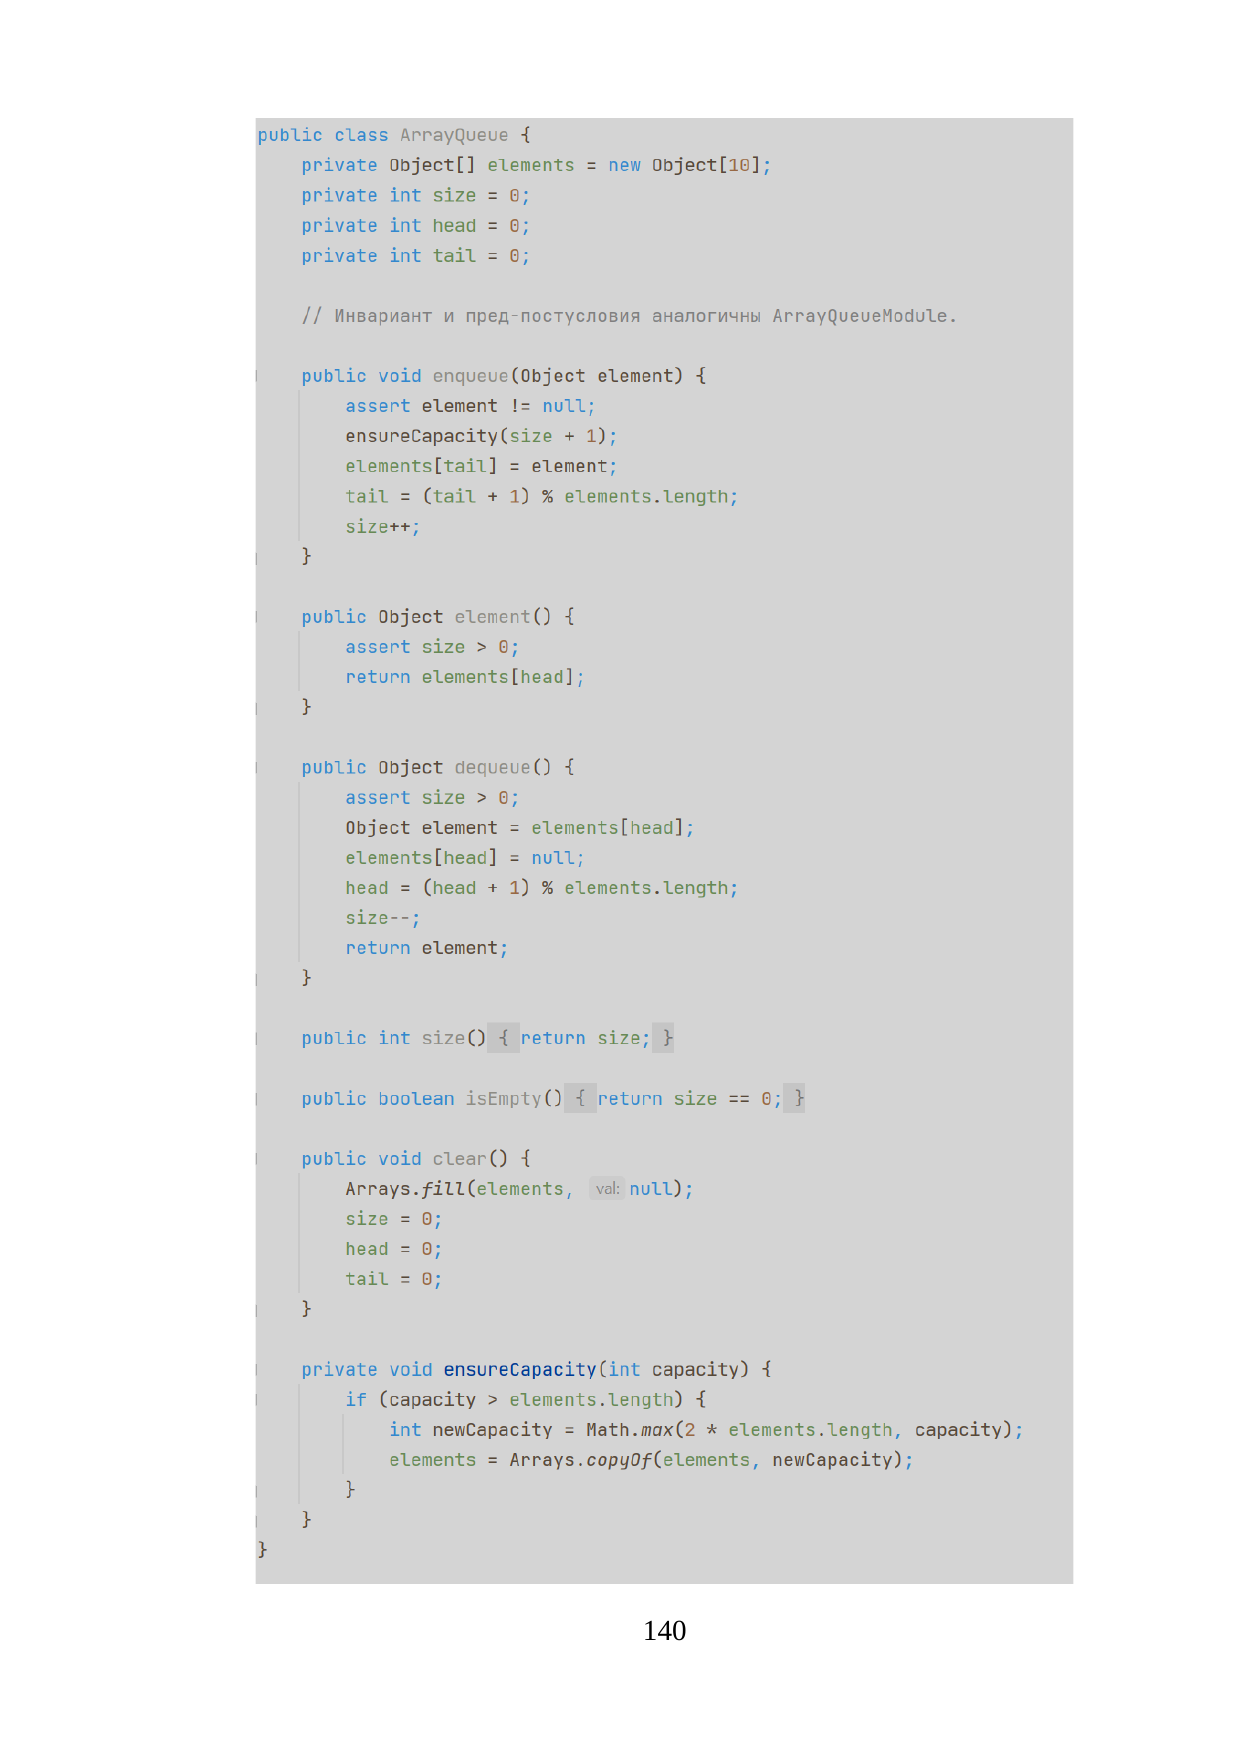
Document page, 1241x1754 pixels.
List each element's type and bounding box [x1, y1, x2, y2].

picture [255, 118, 1074, 1584]
